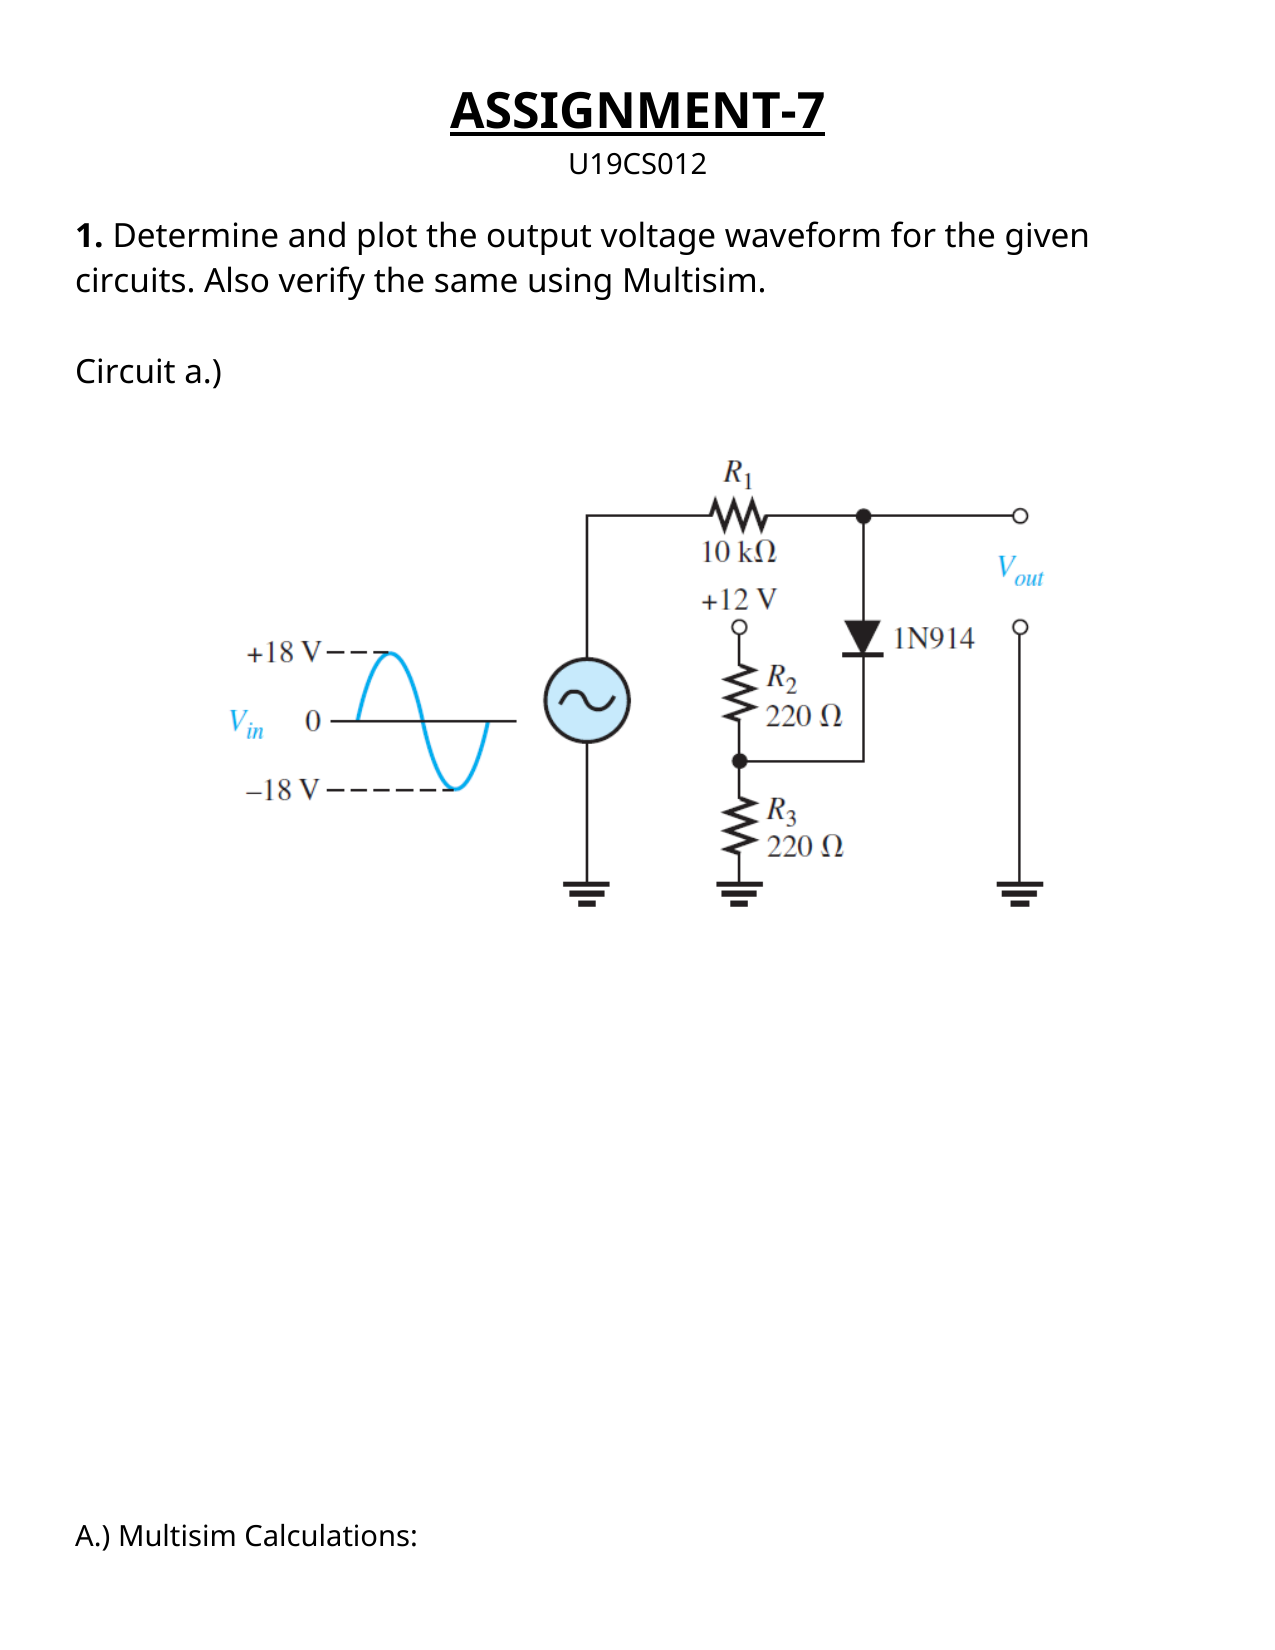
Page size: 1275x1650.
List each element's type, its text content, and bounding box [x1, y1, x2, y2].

text 1. Determine and plot the output voltage waveform for the given circuits. Also verify the same using Multisim. [75, 212, 1200, 302]
text A.) Multisim Calculations: [75, 1515, 1200, 1555]
text Circuit a.) [75, 348, 1200, 393]
text U19CS012 [75, 143, 1200, 183]
text ASSIGNMENT-7 [75, 75, 1200, 143]
